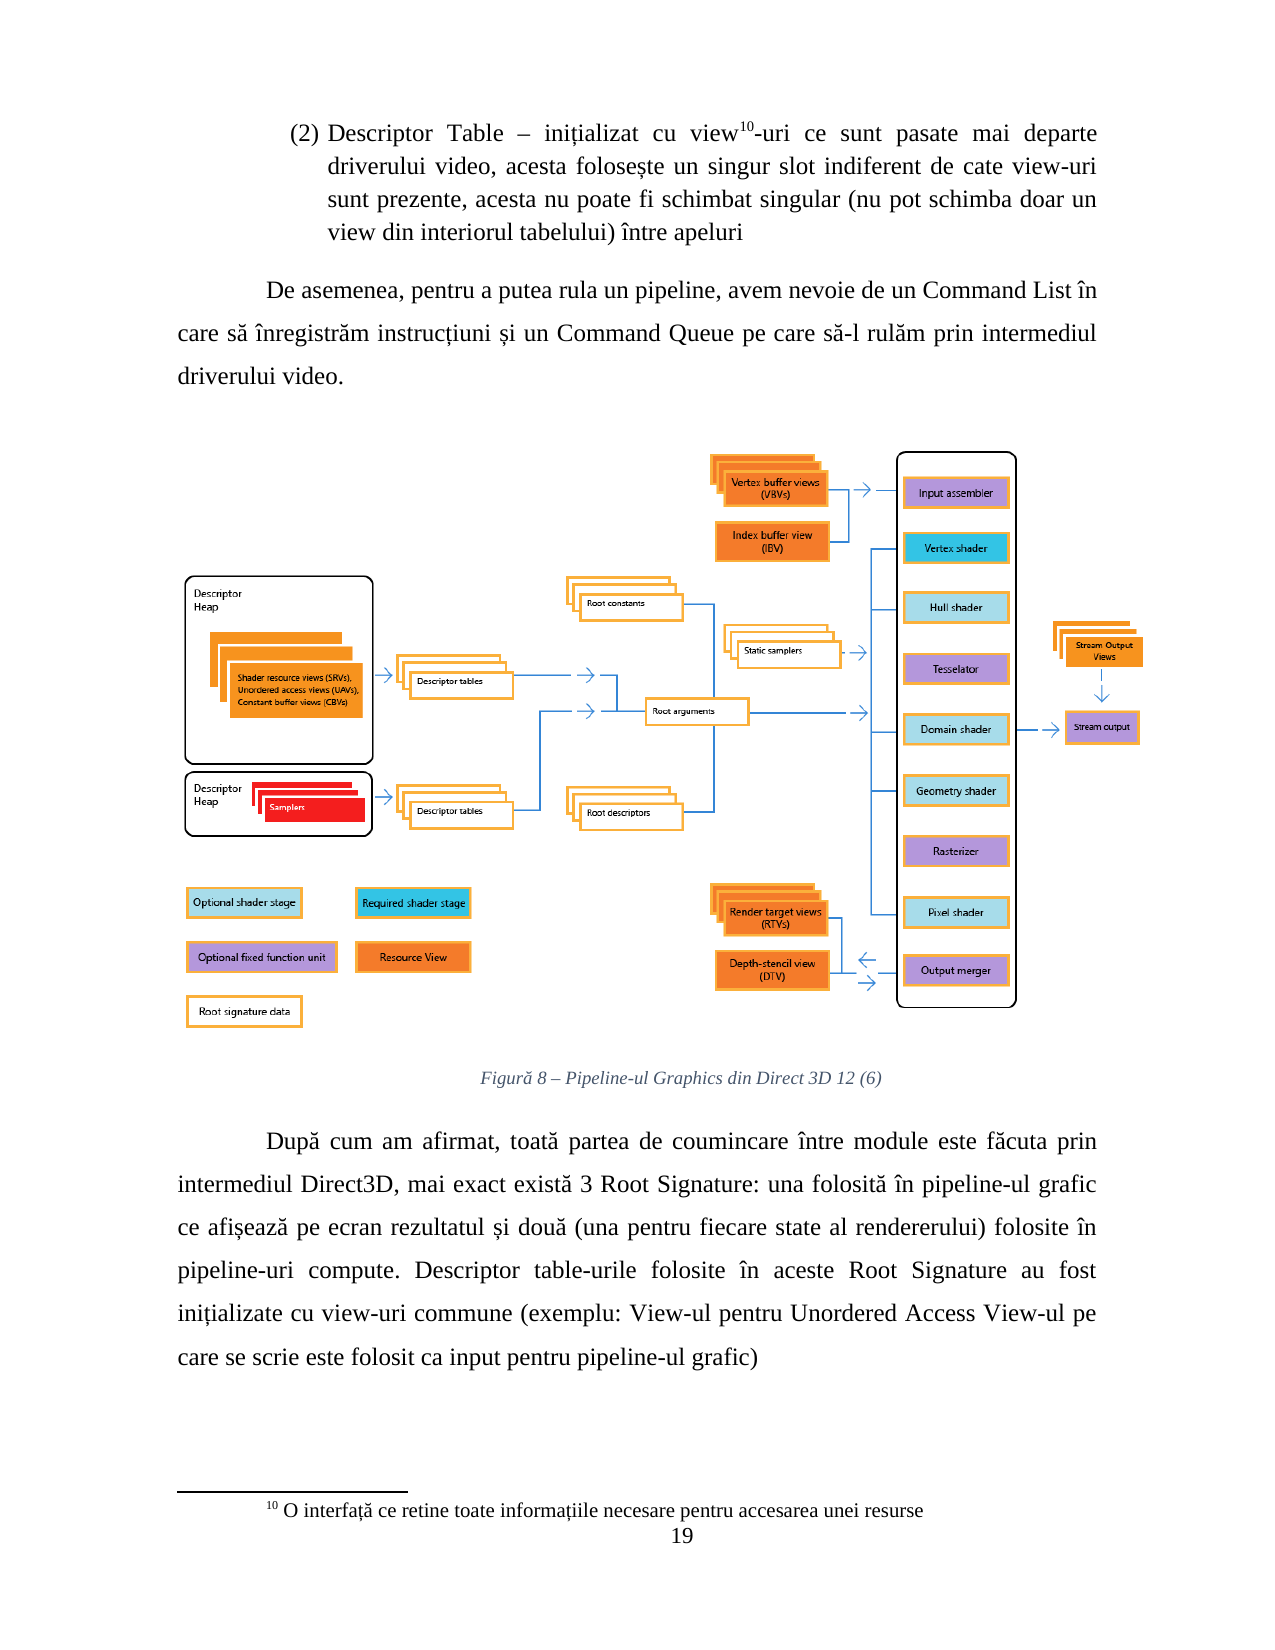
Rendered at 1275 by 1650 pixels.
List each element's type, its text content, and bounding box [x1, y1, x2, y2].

list Descriptor Table – inițializat cu view-uri ce sunt pasate mai departe driverului video, acesta folosește un singur slot indiferent de cate view-uri sunt prezente, acesta nu poate fi schimbat singular (nu pot schimba doar un view din interiorul tabelului) între apeluri [290, 118, 1098, 246]
text Figură 8 – Pipeline-ul Graphics din Direct 3D 12 [177, 1067, 1098, 1088]
text De asemenea, pentru a putea rula un pipeline, avem nevoie de un Command List în care să înregistrăm instrucțiuni și un Command Queue pe care să-l rulăm prin intermediul driverului video. [177, 275, 1098, 390]
picture [177, 442, 1151, 1036]
text După cum am afirmat, toată partea de coumincare între module este făcuta prin intermediul Direct3D, mai exact există 3 Root Signature: una folosită în pipeline-ul grafic ce afișează pe ecran rezultatul și două (una pentru fiecare state al rendererului) folosite în pipeline-uri compute. Descriptor table-urile folosite în aceste Root Signature au fost inițializate cu view-uri commune (exemplu: View-ul pentru Unordered Access View-ul pe care se scrie este folosit ca input pentru pipeline-ul grafic) [177, 1126, 1098, 1370]
